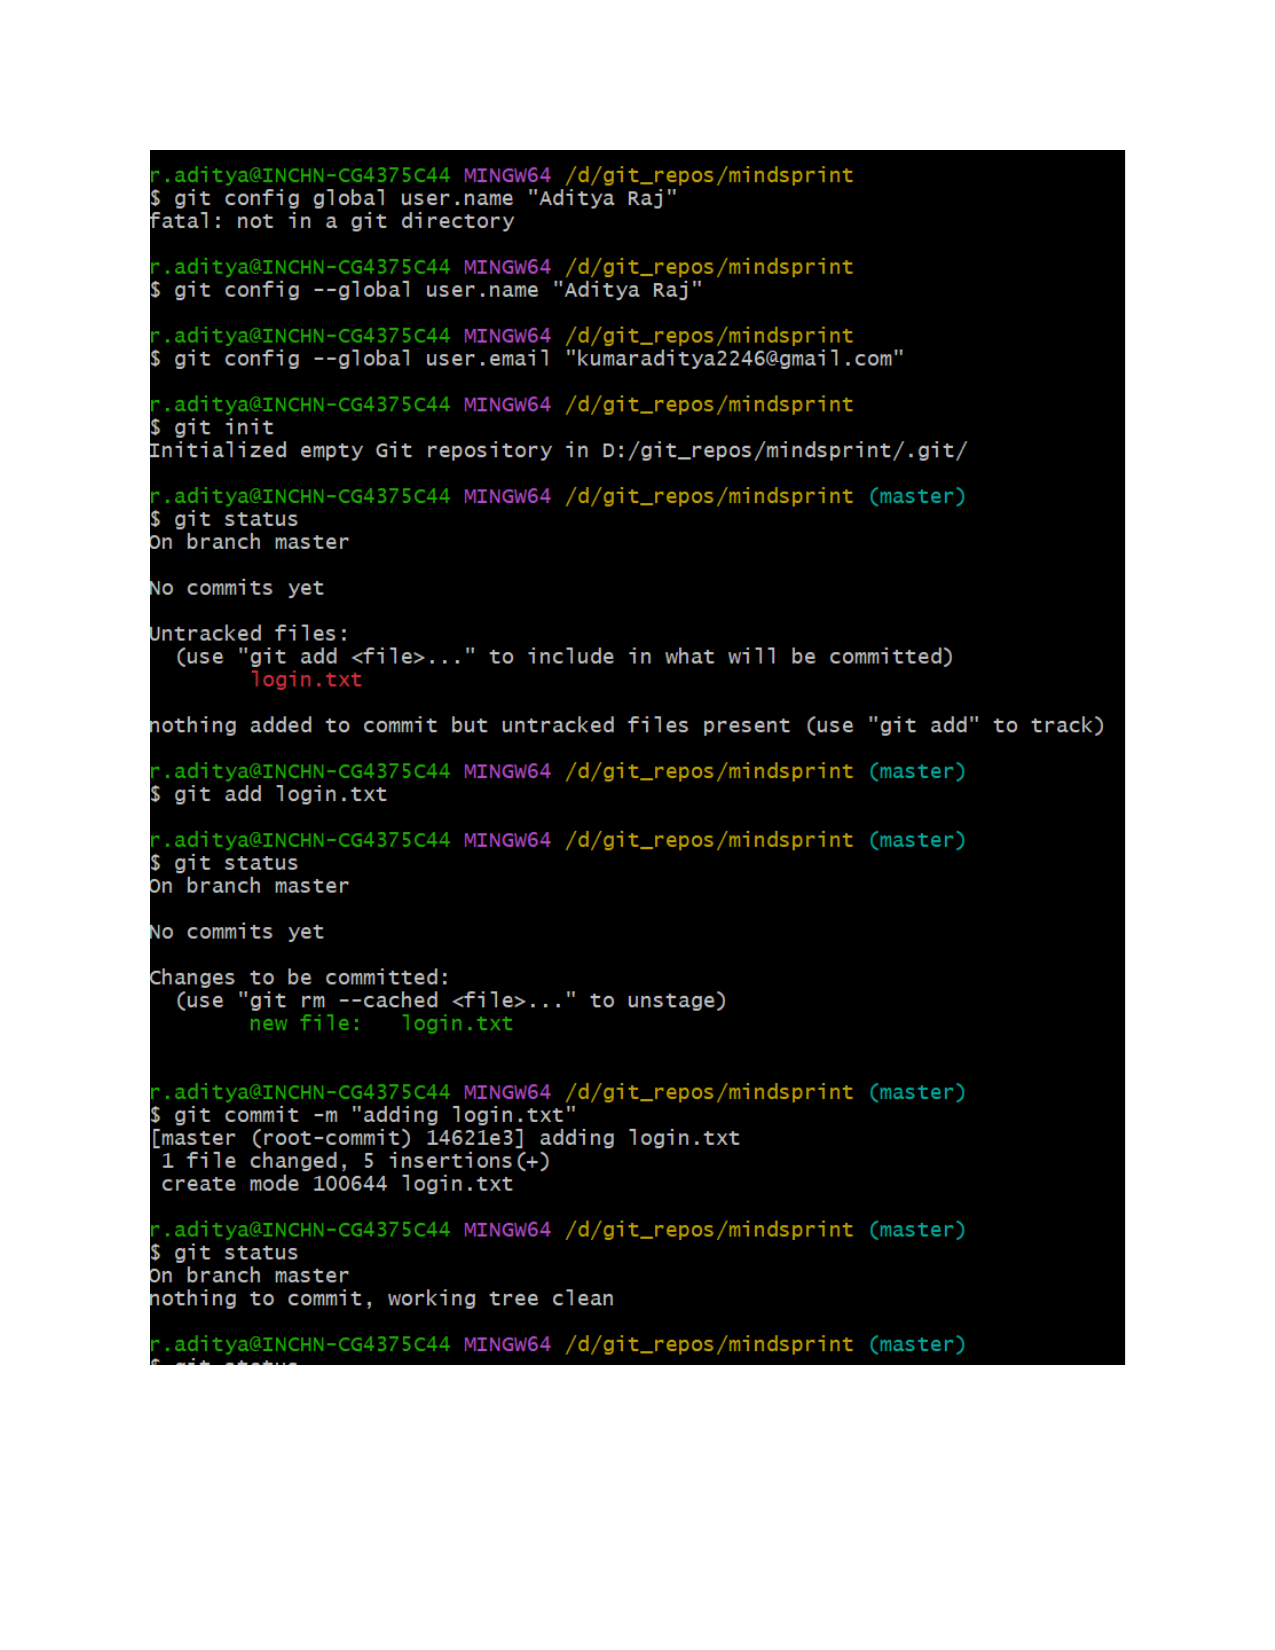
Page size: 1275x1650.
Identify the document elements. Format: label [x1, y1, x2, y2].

picture [150, 150, 1125, 1365]
